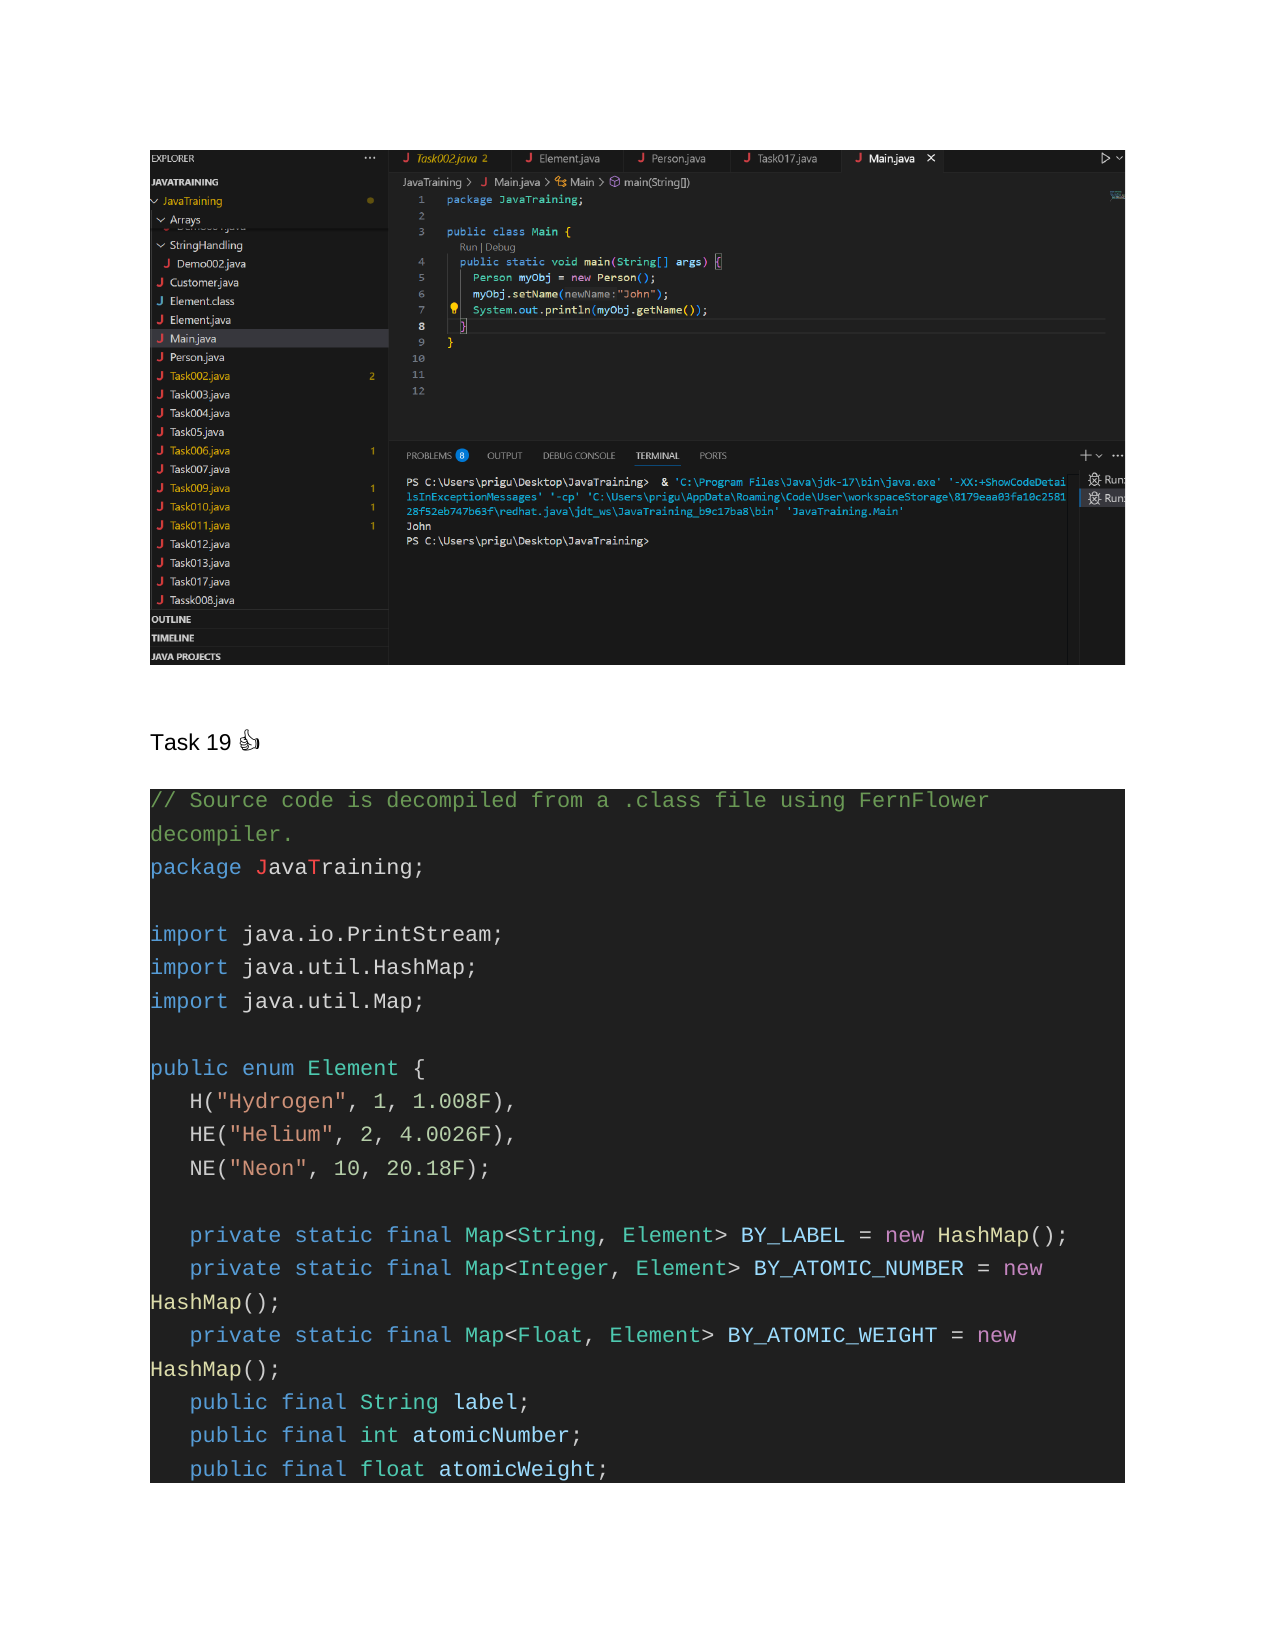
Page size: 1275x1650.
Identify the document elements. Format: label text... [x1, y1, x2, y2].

text Task 19 👍 [150, 729, 1125, 755]
text // Source code is decompiled from a .class file using FernFlower decompiler. [150, 789, 1125, 847]
text public final int atomicNumber; [150, 1424, 1125, 1449]
text private static final Map<Integer, Element> BY_ATOMIC_NUMBER = new HashMap(); [150, 1257, 1125, 1316]
text public final float atomicWeight; [150, 1458, 1125, 1483]
text private static final Map<String, Element> BY_LABEL = new HashMap(); [150, 1224, 1125, 1249]
text NE("Neon", 10, 20.18F); [150, 1157, 1125, 1182]
picture [150, 150, 1125, 665]
text public final String label; [150, 1391, 1125, 1416]
text import java.io.PrintStream; [150, 923, 1125, 948]
text import java.util.HashMap; [150, 956, 1125, 981]
text import java.util.Map; [150, 990, 1125, 1015]
text package JavaTraining; [150, 856, 1125, 881]
text HE("Helium", 2, 4.0026F), [150, 1124, 1125, 1148]
text private static final Map<Float, Element> BY_ATOMIC_WEIGHT = new HashMap(); [150, 1324, 1125, 1382]
text public enum Element { [150, 1057, 1125, 1082]
text H("Hydrogen", 1, 1.008F), [150, 1090, 1125, 1115]
